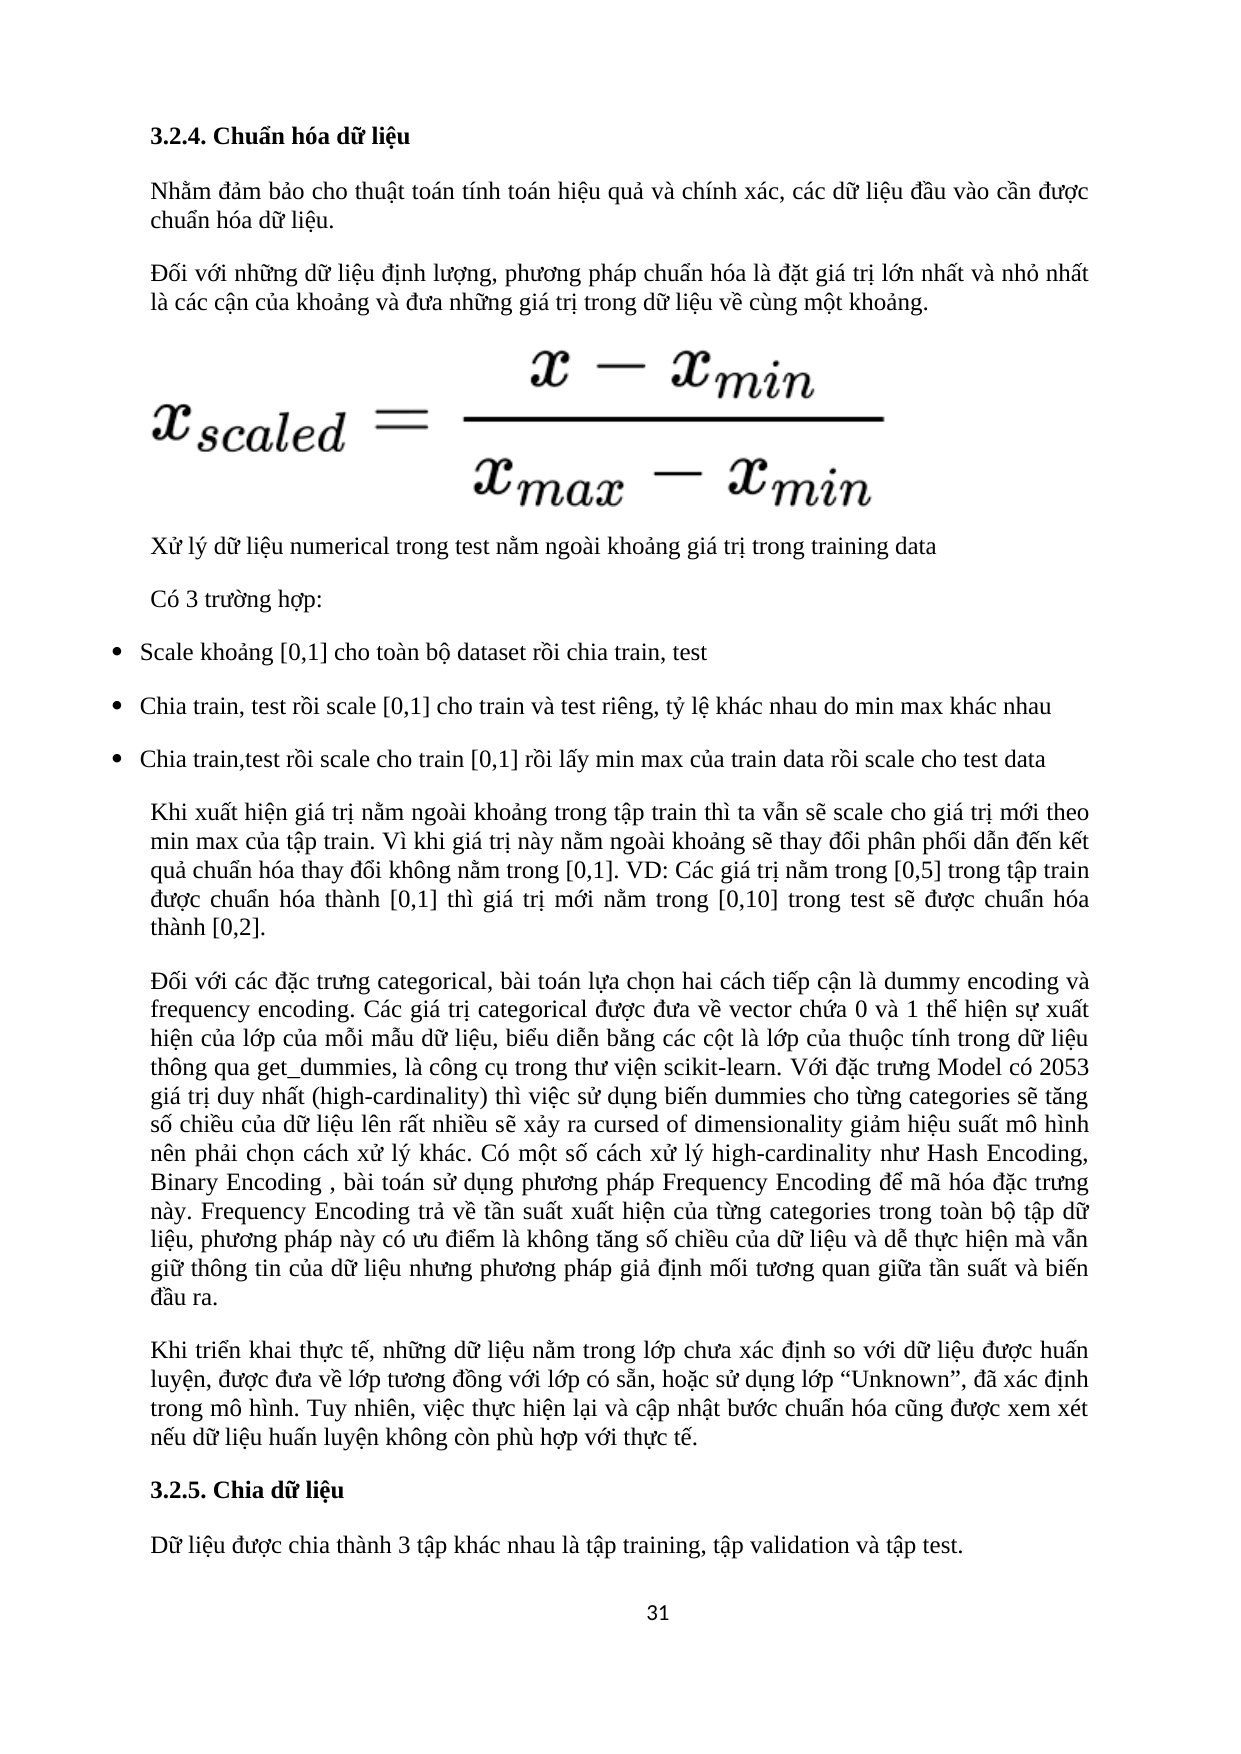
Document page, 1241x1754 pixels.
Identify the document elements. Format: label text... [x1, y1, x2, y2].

text Xử lý dữ liệu numerical trong test nằm ngoài khoảng giá trị trong training data [150, 531, 1090, 559]
picture [150, 340, 894, 507]
text Đối với những dữ liệu định lượng, phương pháp chuẩn hóa là đặt giá trị lớn nhất và nhỏ nhất là các cận của khoảng và đưa những giá trị trong dữ liệu về cùng một khoảng. [150, 258, 1090, 316]
text Khi triển khai thực tế, những dữ liệu nằm trong lớp chưa xác định so với dữ liệu được huấn luyện, được đưa về lớp tương đồng với lớp có sẵn, hoặc sử dụng lớp “Unknown”, đã xác định trong mô hình. Tuy nhiên, việc thực hiện lại và cập nhật bước chuẩn hóa cũng được xem xét nếu dữ liệu huấn luyện không còn phù hợp với thực tế. [150, 1335, 1090, 1450]
subtitle 3.2.5. Chia dữ liệu [150, 1475, 1090, 1504]
list Chia train, test rồi scale [0,1] cho train và test riêng, tỷ lệ khác nhau do min max khác nhau [113, 691, 1090, 719]
text Dữ liệu được chia thành 3 tập khác nhau là tập training, tập validation và tập test. [150, 1531, 1090, 1559]
text Khi xuất hiện giá trị nằm ngoài khoảng trong tập train thì ta vẫn sẽ scale cho giá trị mới theo min max của tập train. Vì khi giá trị này nằm ngoài khoảng sẽ thay đổi phân phối dẫn đến kết quả chuẩn hóa thay đổi không nằm trong [0,1]. VD: Các giá trị nằm trong [0,5] trong tập train được chuẩn hóa thành [0,1] thì giá trị mới nằm trong [0,10] trong test sẽ được chuẩn hóa thành [0,2]. [150, 797, 1090, 941]
text Có 3 trường hợp: [150, 584, 1090, 613]
list Chia train,test rồi scale cho train [0,1] rồi lấy min max của train data rồi scale cho test data [113, 744, 1090, 773]
subtitle 3.2.4. Chuẩn hóa dữ liệu [150, 121, 1090, 149]
list Scale khoảng [0,1] cho toàn bộ dataset rồi chia train, test [113, 637, 1090, 666]
text Đối với các đặc trưng categorical, bài toán lựa chọn hai cách tiếp cận là dummy encoding và frequency encoding. Các giá trị categorical được đưa về vector chứa 0 và 1 thể hiện sự xuất hiện của lớp của mỗi mẫu dữ liệu, biểu diễn bằng các cột là lớp của thuộc tính trong dữ liệu thông qua get_dummies, là công cụ trong thư viện scikit-learn. Với đặc trưng Model có 2053 giá trị duy nhất (high-cardinality) thì việc sử dụng biến dummies cho từng categories sẽ tăng số chiều của dữ liệu lên rất nhiều sẽ xảy ra cursed of dimensionality giảm hiệu suất mô hình nên phải chọn cách xử lý khác. Có một số cách xử lý high-cardinality như Hash Encoding, Binary Encoding , bài toán sử dụng phương pháp Frequency Encoding để mã hóa đặc trưng này. Frequency Encoding trả về tần suất xuất hiện của từng categories trong toàn bộ tập dữ liệu, phương pháp này có ưu điểm là không tăng số chiều của dữ liệu và dễ thực hiện mà vẫn giữ thông tin của dữ liệu nhưng phương pháp giả định mối tương quan giữa tần suất và biến đầu ra. [150, 966, 1090, 1311]
text Nhằm đảm bảo cho thuật toán tính toán hiệu quả và chính xác, các dữ liệu đầu vào cần được chuẩn hóa dữ liệu. [150, 176, 1090, 234]
